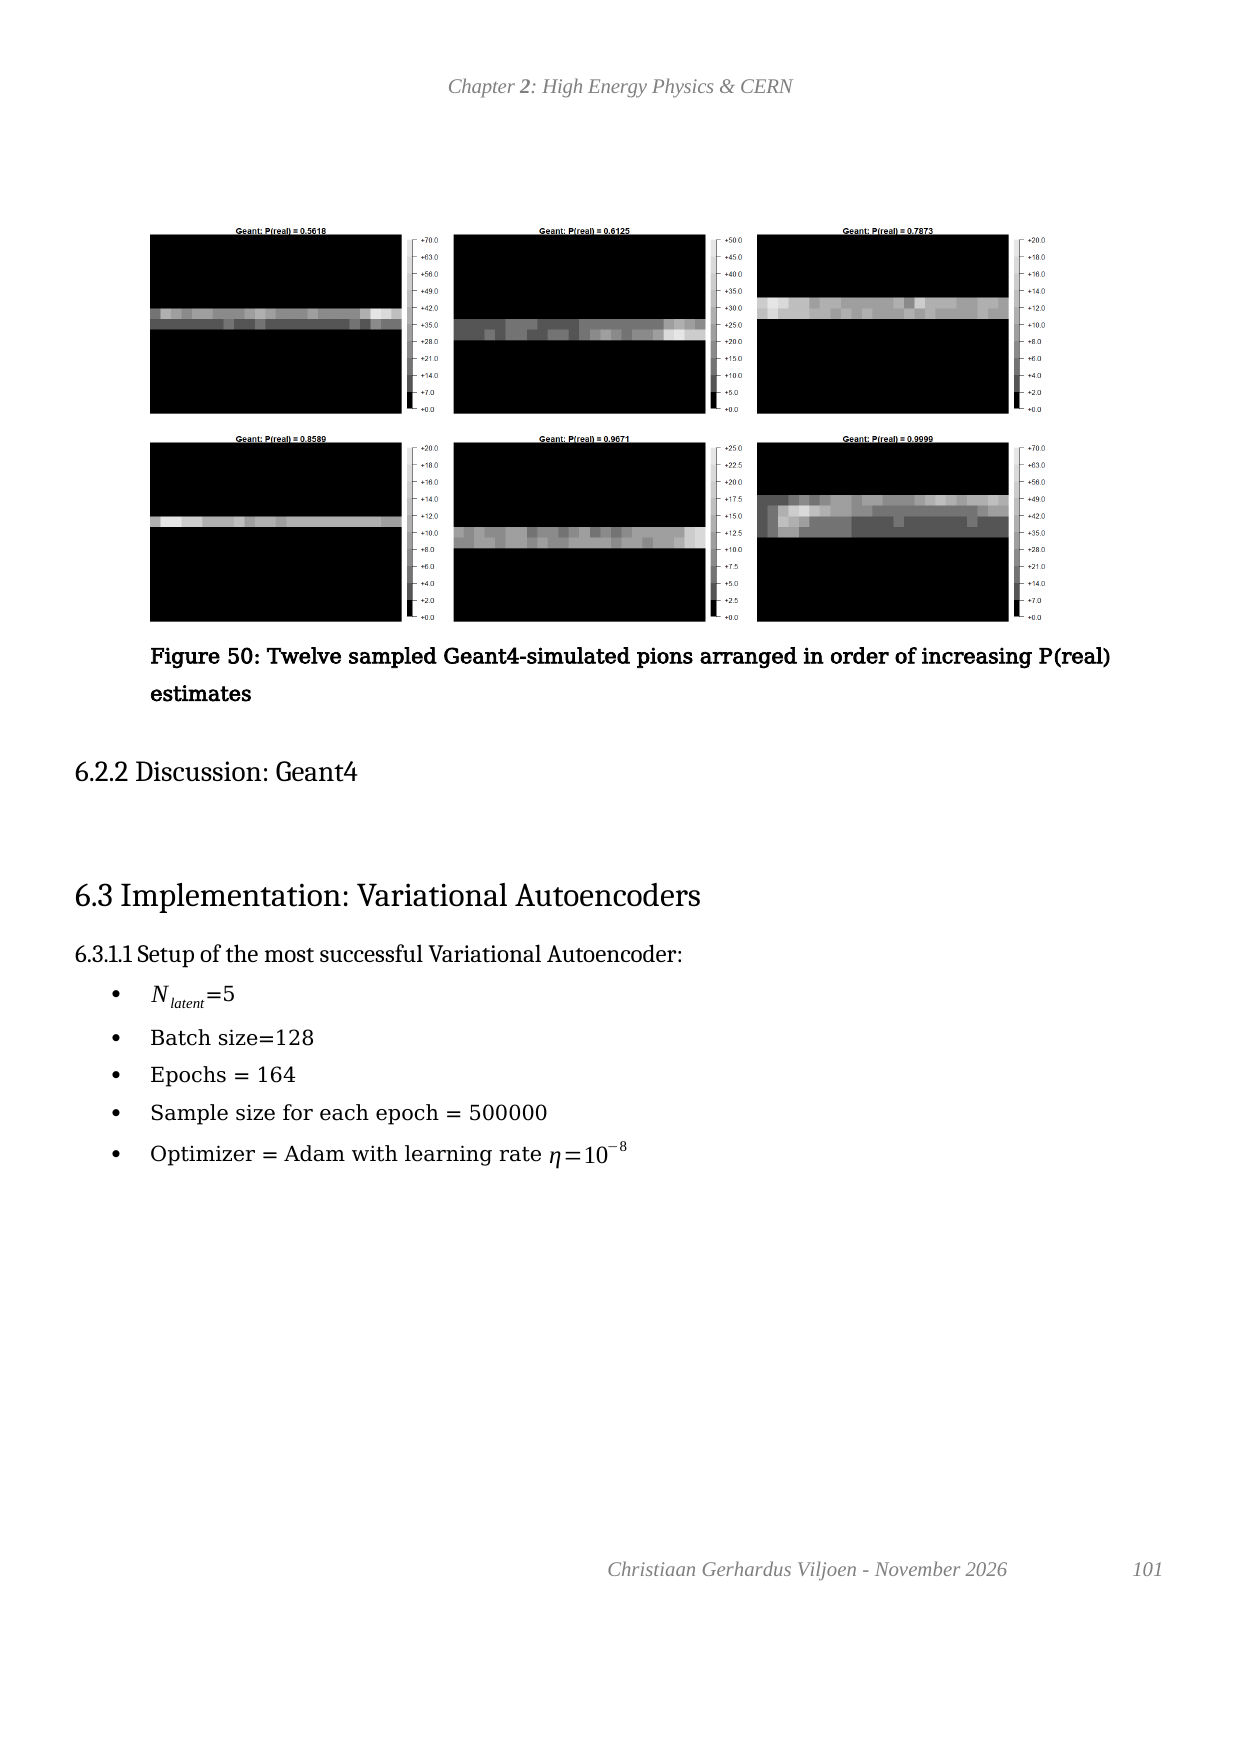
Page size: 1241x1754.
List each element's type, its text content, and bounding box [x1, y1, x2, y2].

list Batch size=128 [112, 1024, 1165, 1050]
picture [150, 226, 1061, 414]
list =5 [112, 981, 1165, 1012]
list Sample size for each epoch = 500000 [112, 1100, 1165, 1125]
subtitle Setup of the most successful Variational Autoencoder: [75, 939, 1165, 968]
picture [150, 434, 1061, 622]
subtitle Implementation: Variational Autoencoders [75, 876, 1165, 914]
list Optimizer = Adam with learning rate [112, 1137, 1165, 1168]
list Epochs = 164 [112, 1062, 1165, 1087]
subtitle Discussion: Geant4 [75, 755, 1165, 789]
